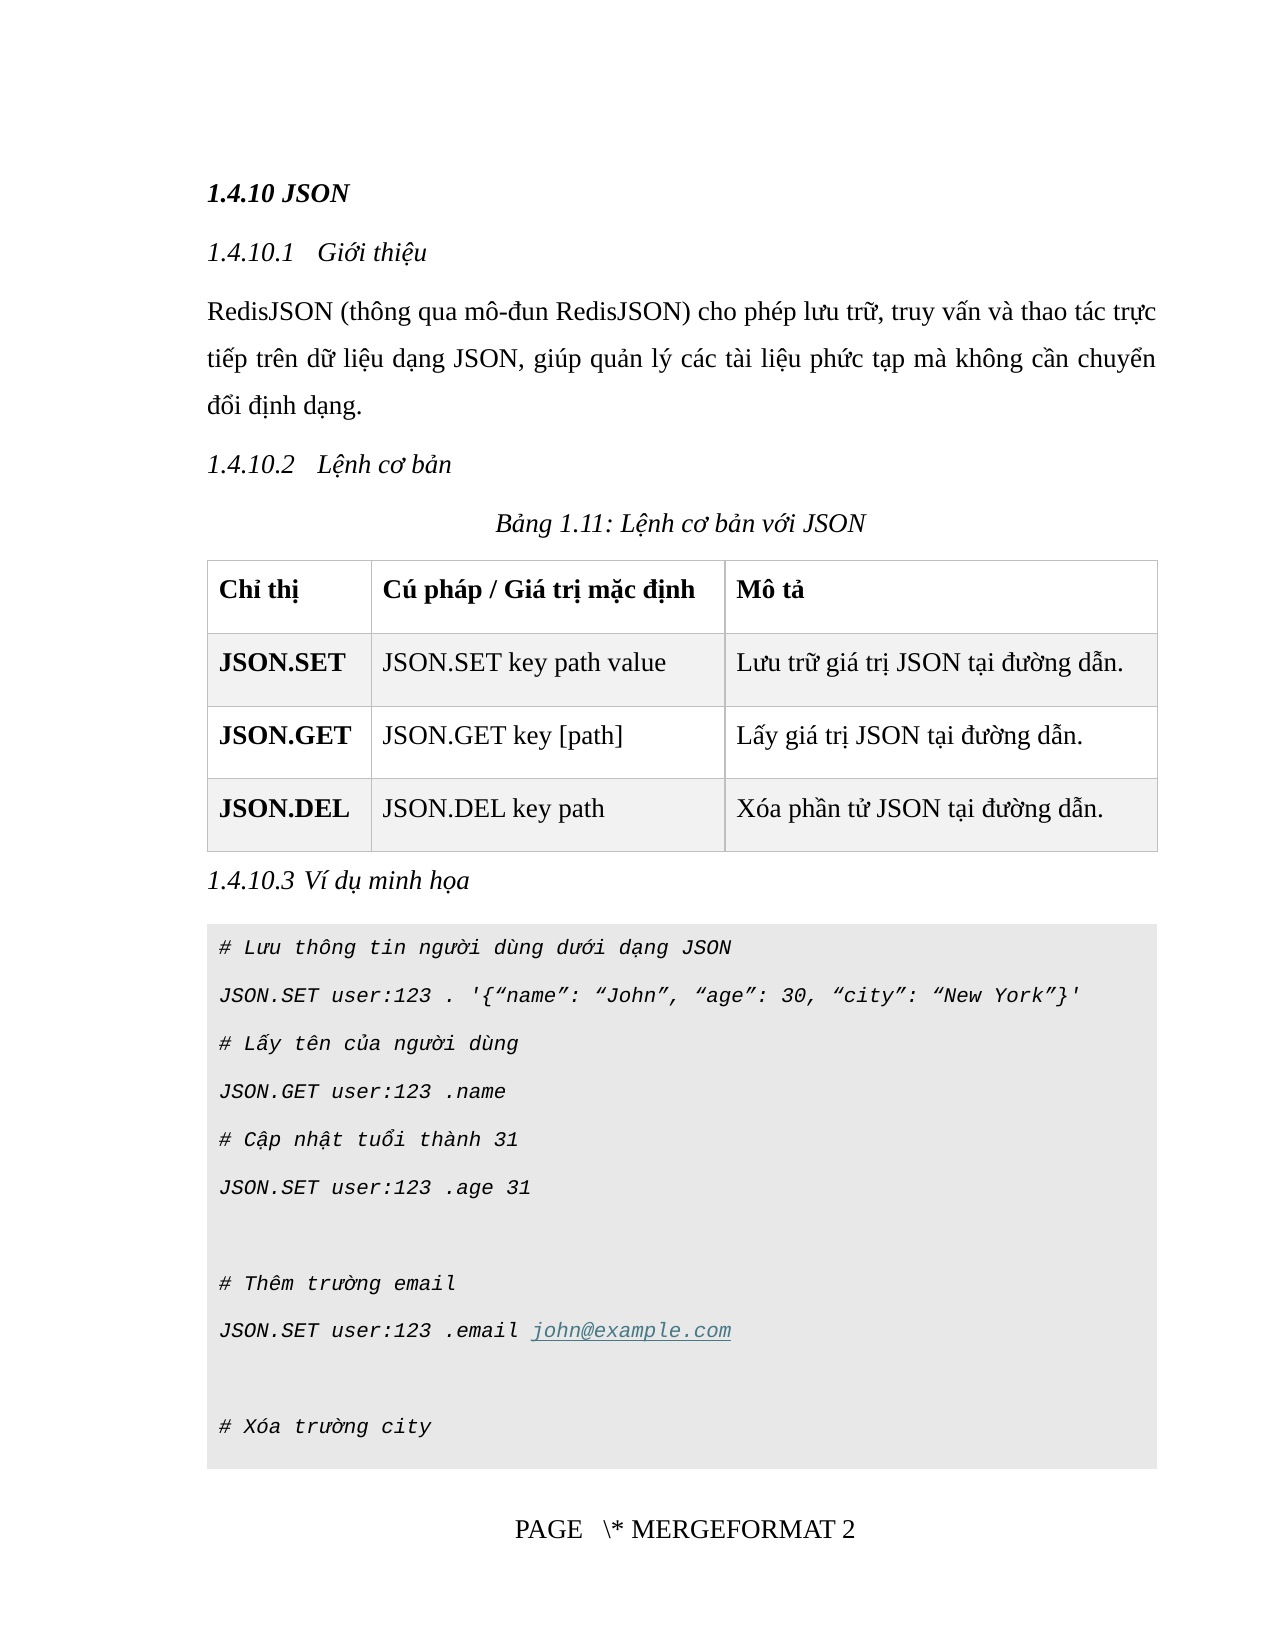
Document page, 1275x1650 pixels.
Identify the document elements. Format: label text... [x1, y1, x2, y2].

table_cell Lưu trữ giá trị JSON tại đường dẫn. [726, 634, 1157, 706]
text RedisJSON (thông qua mô-đun RedisJSON) cho phép lưu trữ, truy vấn và thao tác trực tiếp trên dữ liệu dạng JSON, giúp quản lý các tài liệu phức tạp mà không cần chuyển đổi định dạng. [207, 296, 1157, 420]
table_header Chỉ thị [208, 561, 371, 633]
table_cell JSON.GET [208, 707, 371, 778]
table_cell JSON.GET key [path] [372, 707, 724, 778]
table_header Cú pháp / Giá trị mặc định [372, 561, 724, 633]
table_header Mô tả [726, 561, 1157, 633]
table_cell Xóa phần tử JSON tại đường dẫn. [726, 779, 1157, 851]
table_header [208, 925, 1156, 1468]
table_cell JSON.SET [208, 634, 371, 706]
subtitle Ví dụ minh họa [207, 864, 1157, 896]
table_cell JSON.DEL key path [372, 779, 724, 851]
table_cell JSON.SET key path value [372, 634, 724, 706]
table_cell Lấy giá trị JSON tại đường dẫn. [726, 707, 1157, 778]
subtitle Lệnh cơ bản [207, 448, 1157, 479]
subtitle Giới thiệu [207, 236, 1157, 267]
subtitle JSON [207, 177, 1157, 208]
table_cell JSON.DEL [208, 779, 371, 851]
